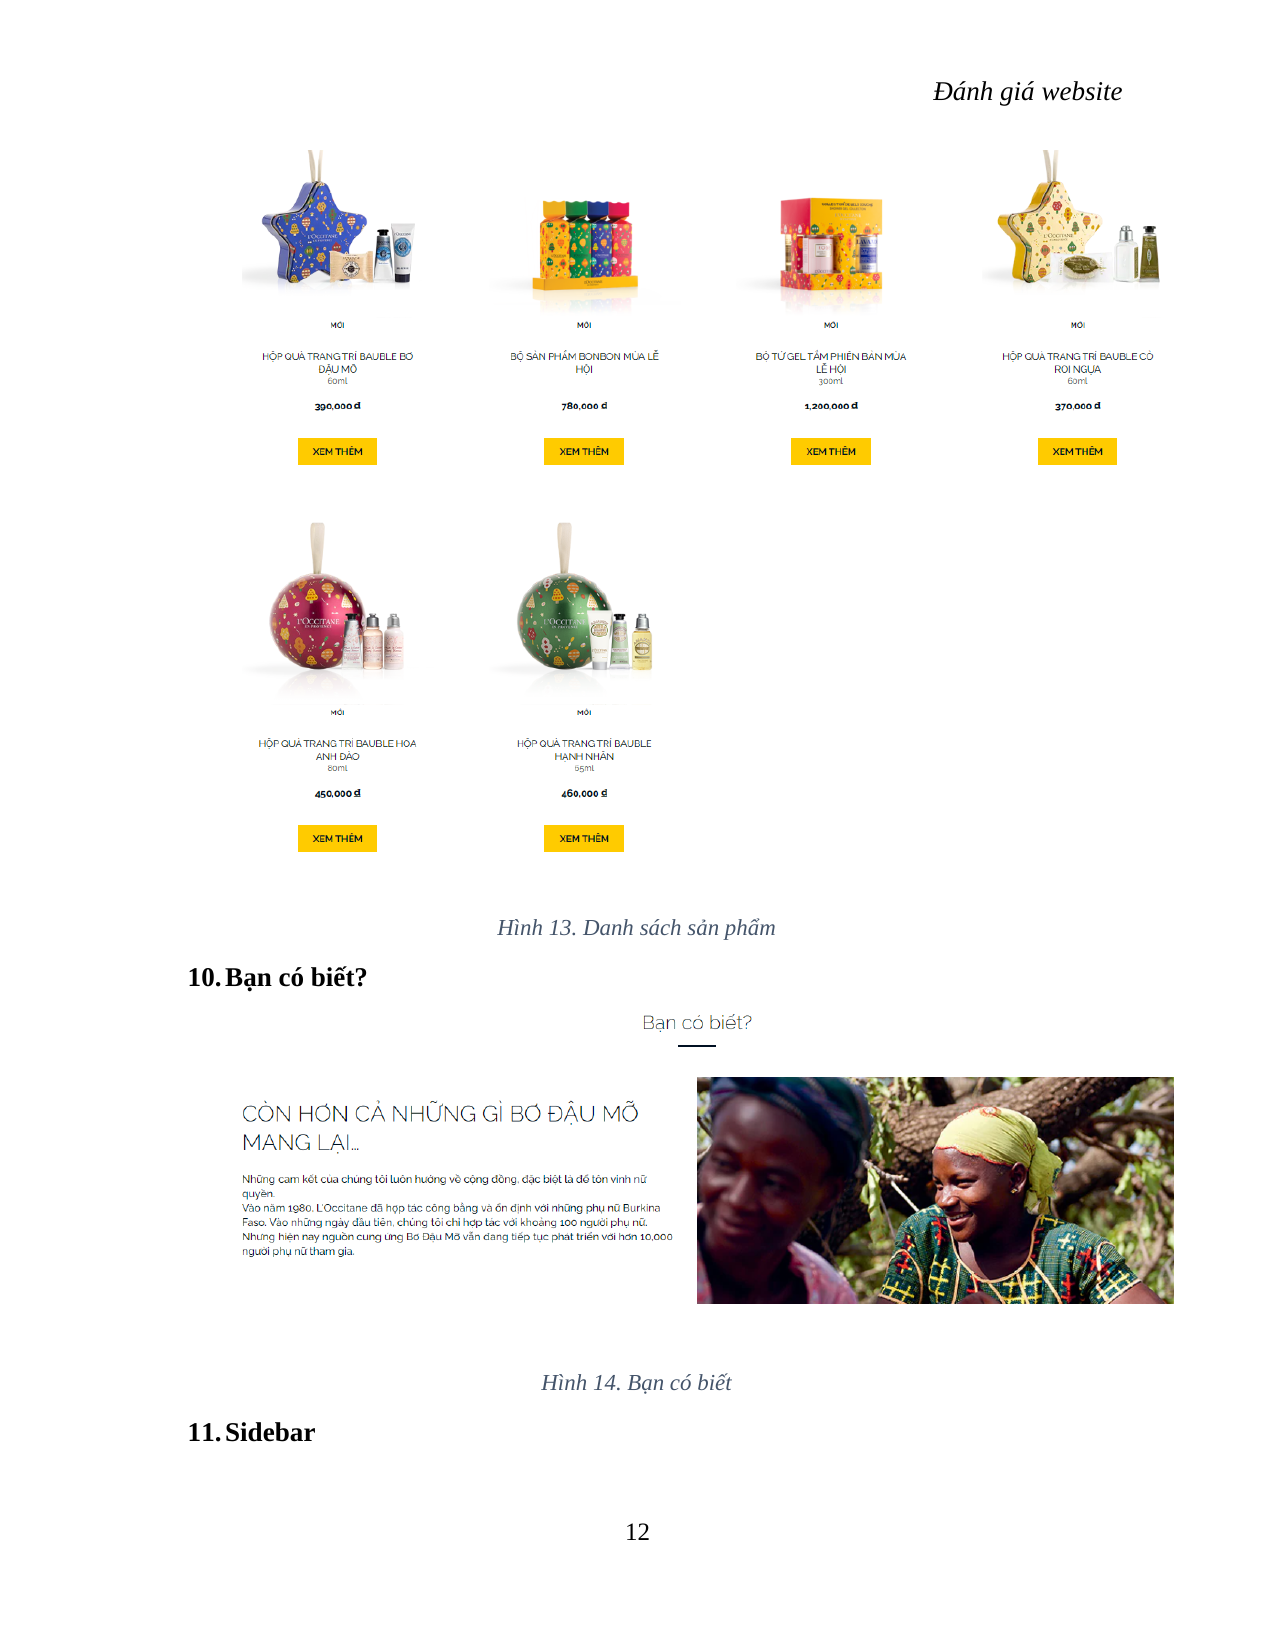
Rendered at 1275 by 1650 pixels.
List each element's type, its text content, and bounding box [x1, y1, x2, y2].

list Sidebar [187, 1416, 1125, 1447]
list Bạn có biết? [187, 961, 1125, 992]
text Hình 14. Bạn có biết [150, 1369, 1125, 1395]
picture [225, 1007, 1200, 1339]
picture [225, 150, 1200, 884]
text Hình 13. Danh sách sản phẩm [150, 914, 1125, 940]
